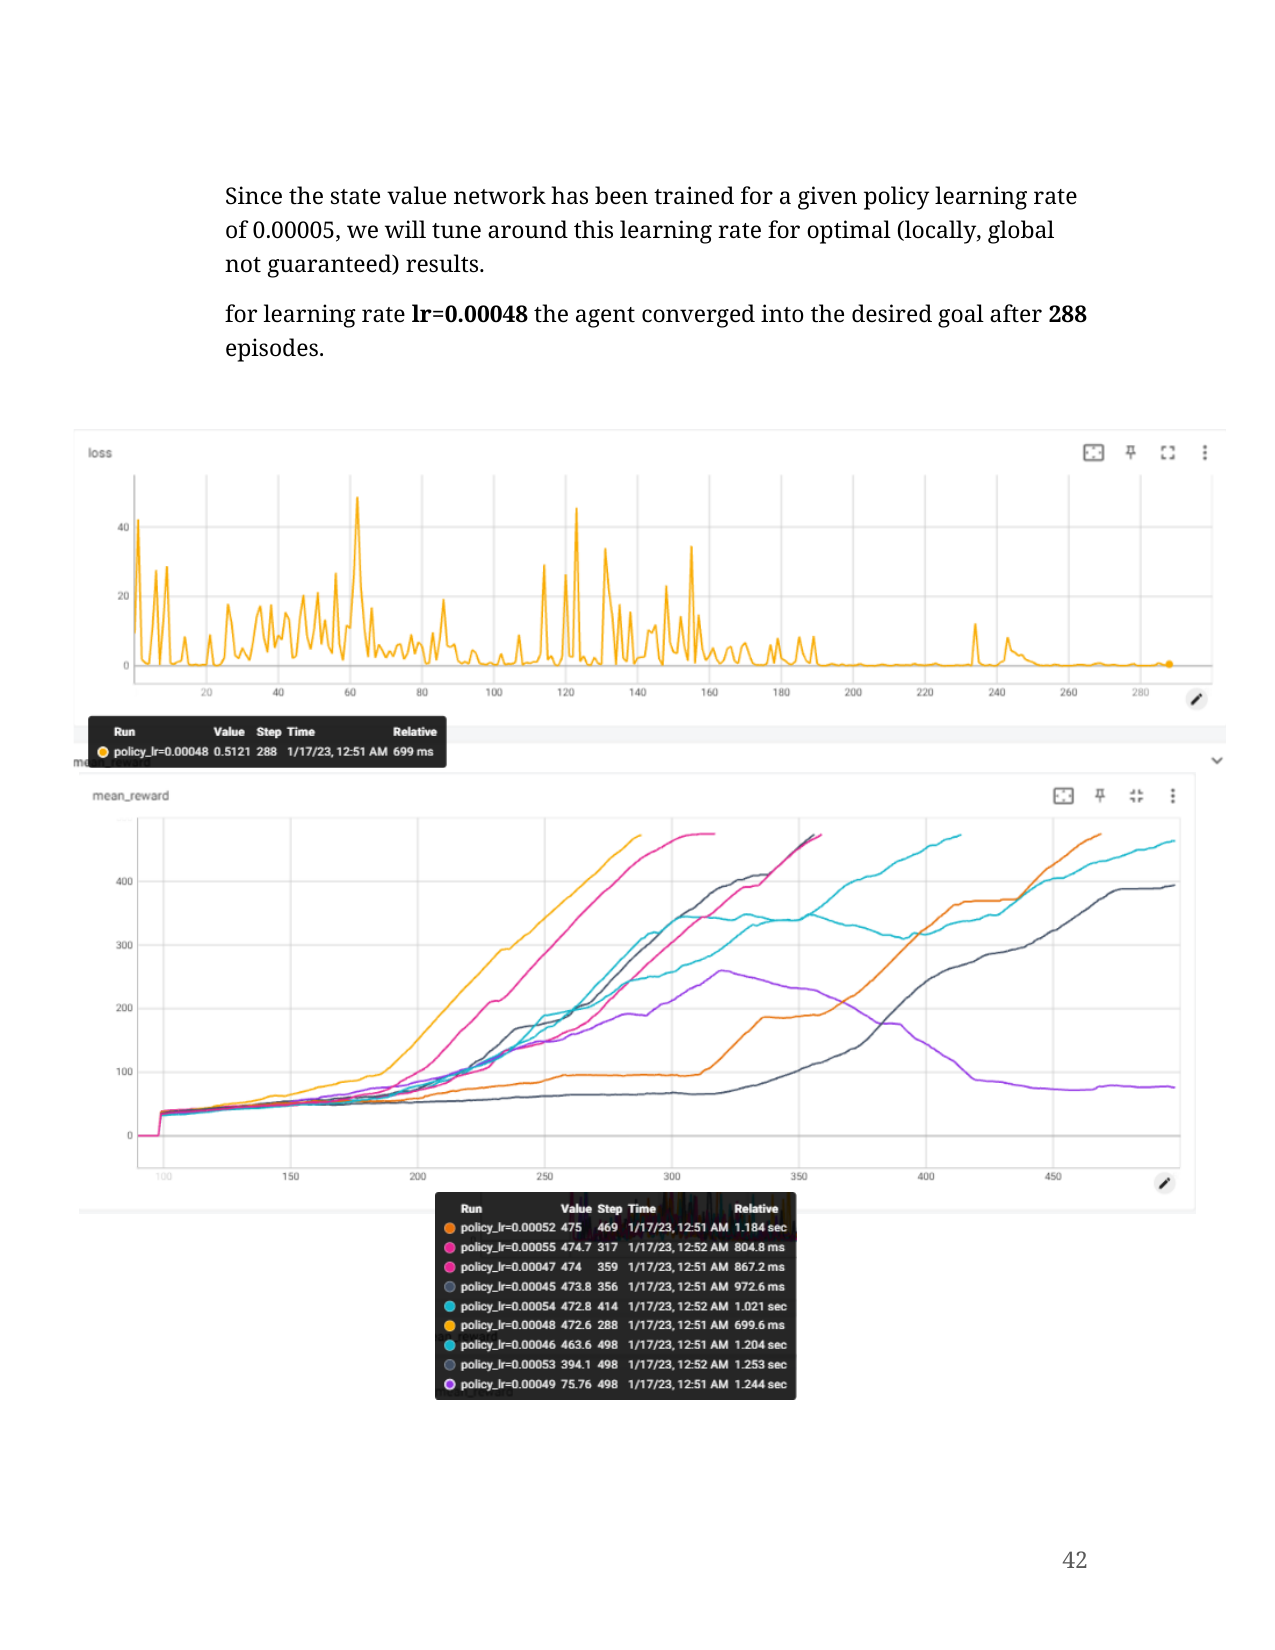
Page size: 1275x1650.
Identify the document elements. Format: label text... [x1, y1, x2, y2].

text Since the state value network has been trained for a given policy learning rate of 0.00005, we will tune around this learning rate for optimal (locally, global not guaranteed) results. [225, 180, 1087, 279]
picture [72, 429, 1225, 767]
picture [79, 772, 1196, 1400]
text for learning rate lr=0.00048 the agent converged into the desired goal after 288 episodes. [225, 298, 1087, 363]
